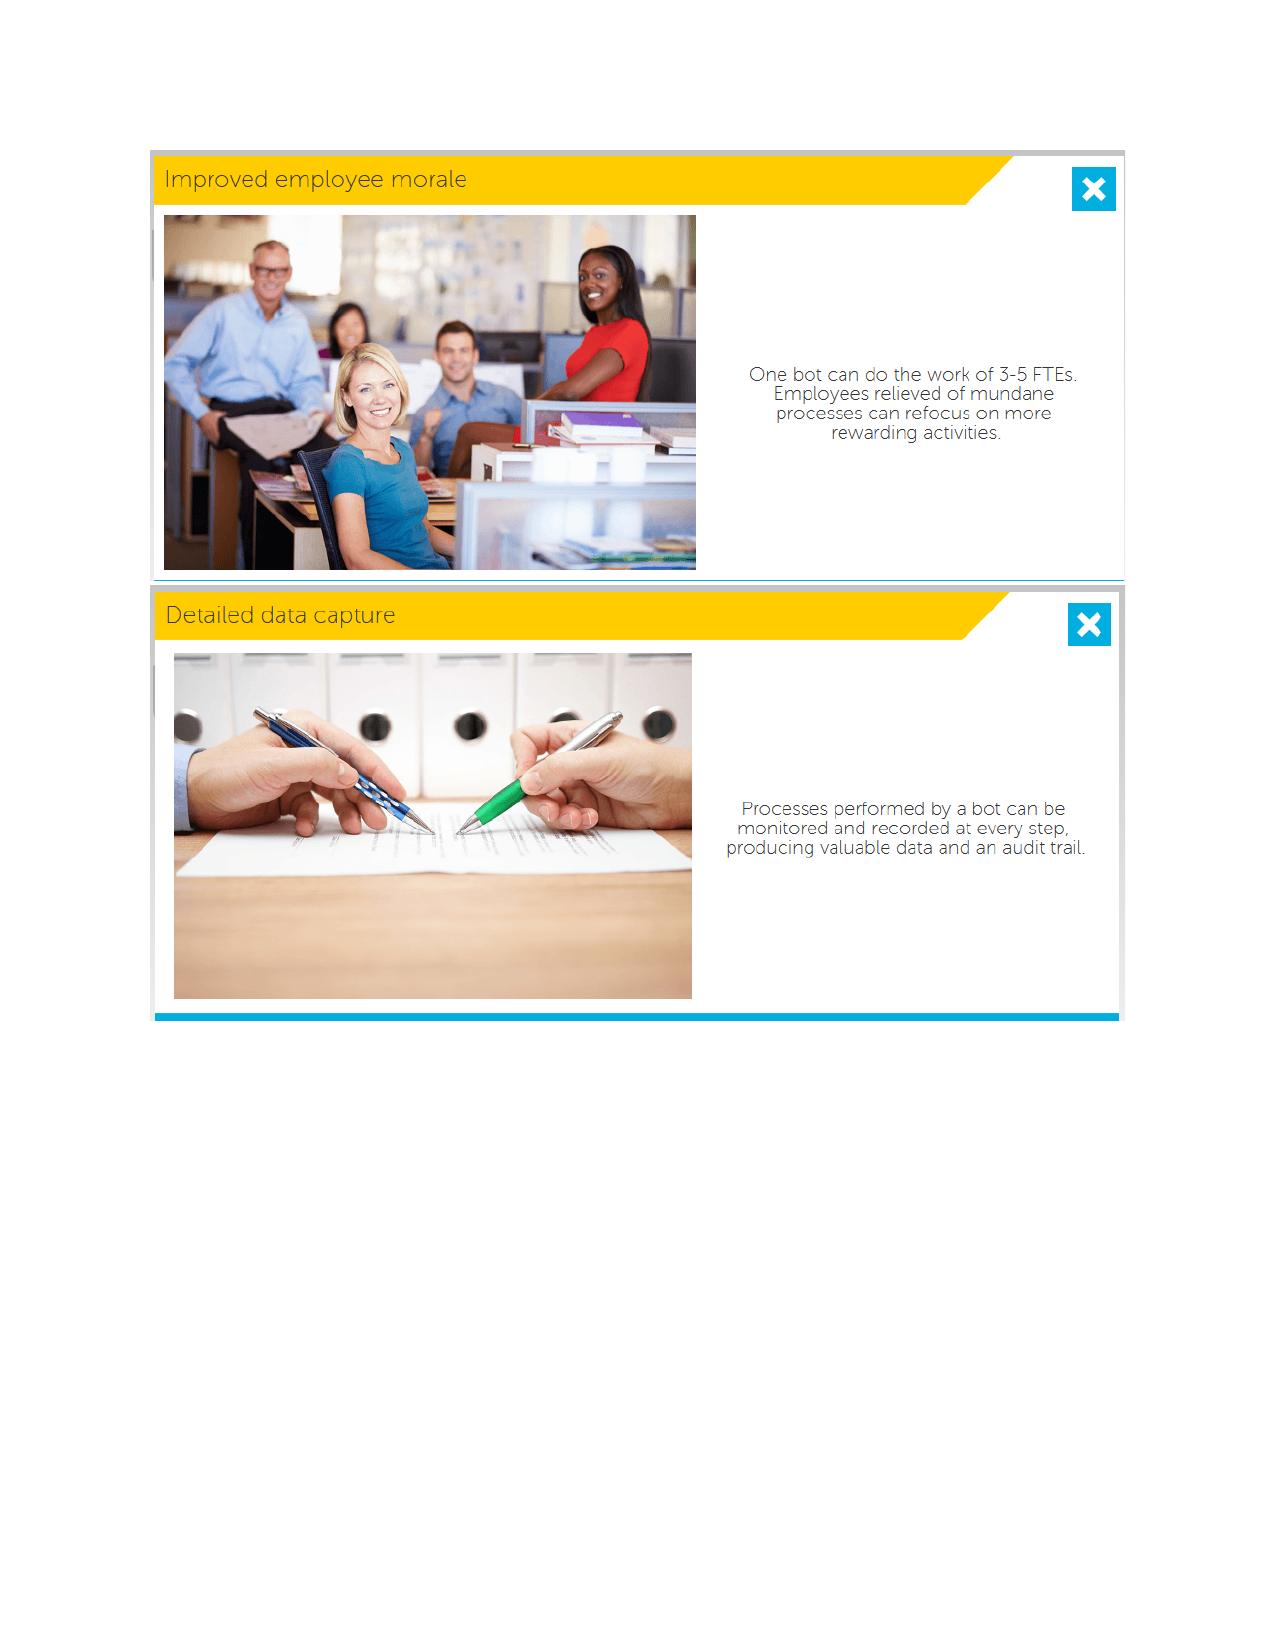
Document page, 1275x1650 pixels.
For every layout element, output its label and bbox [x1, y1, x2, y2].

picture [150, 150, 1125, 581]
picture [150, 585, 1125, 1021]
